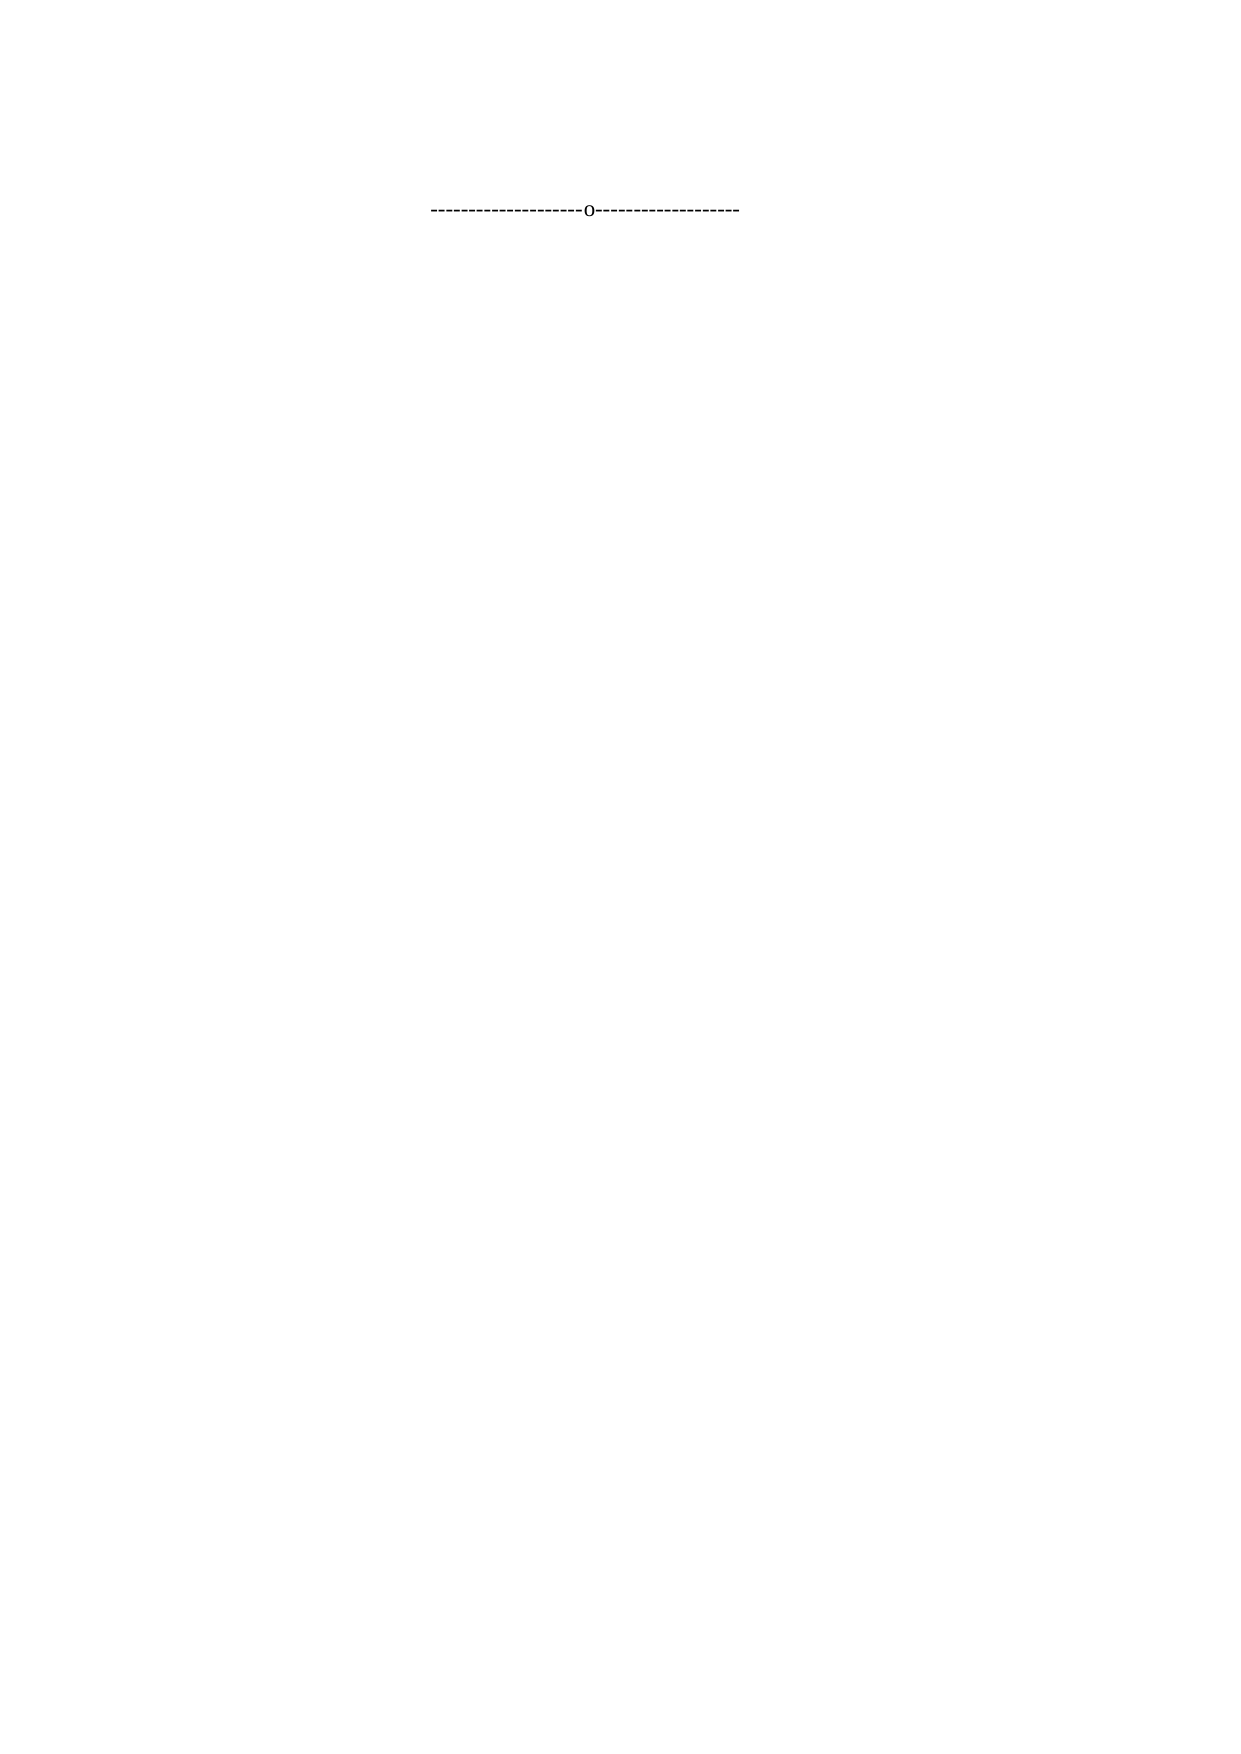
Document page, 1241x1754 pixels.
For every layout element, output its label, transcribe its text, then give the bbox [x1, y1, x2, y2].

text --------------------o------------------- [150, 195, 1090, 221]
